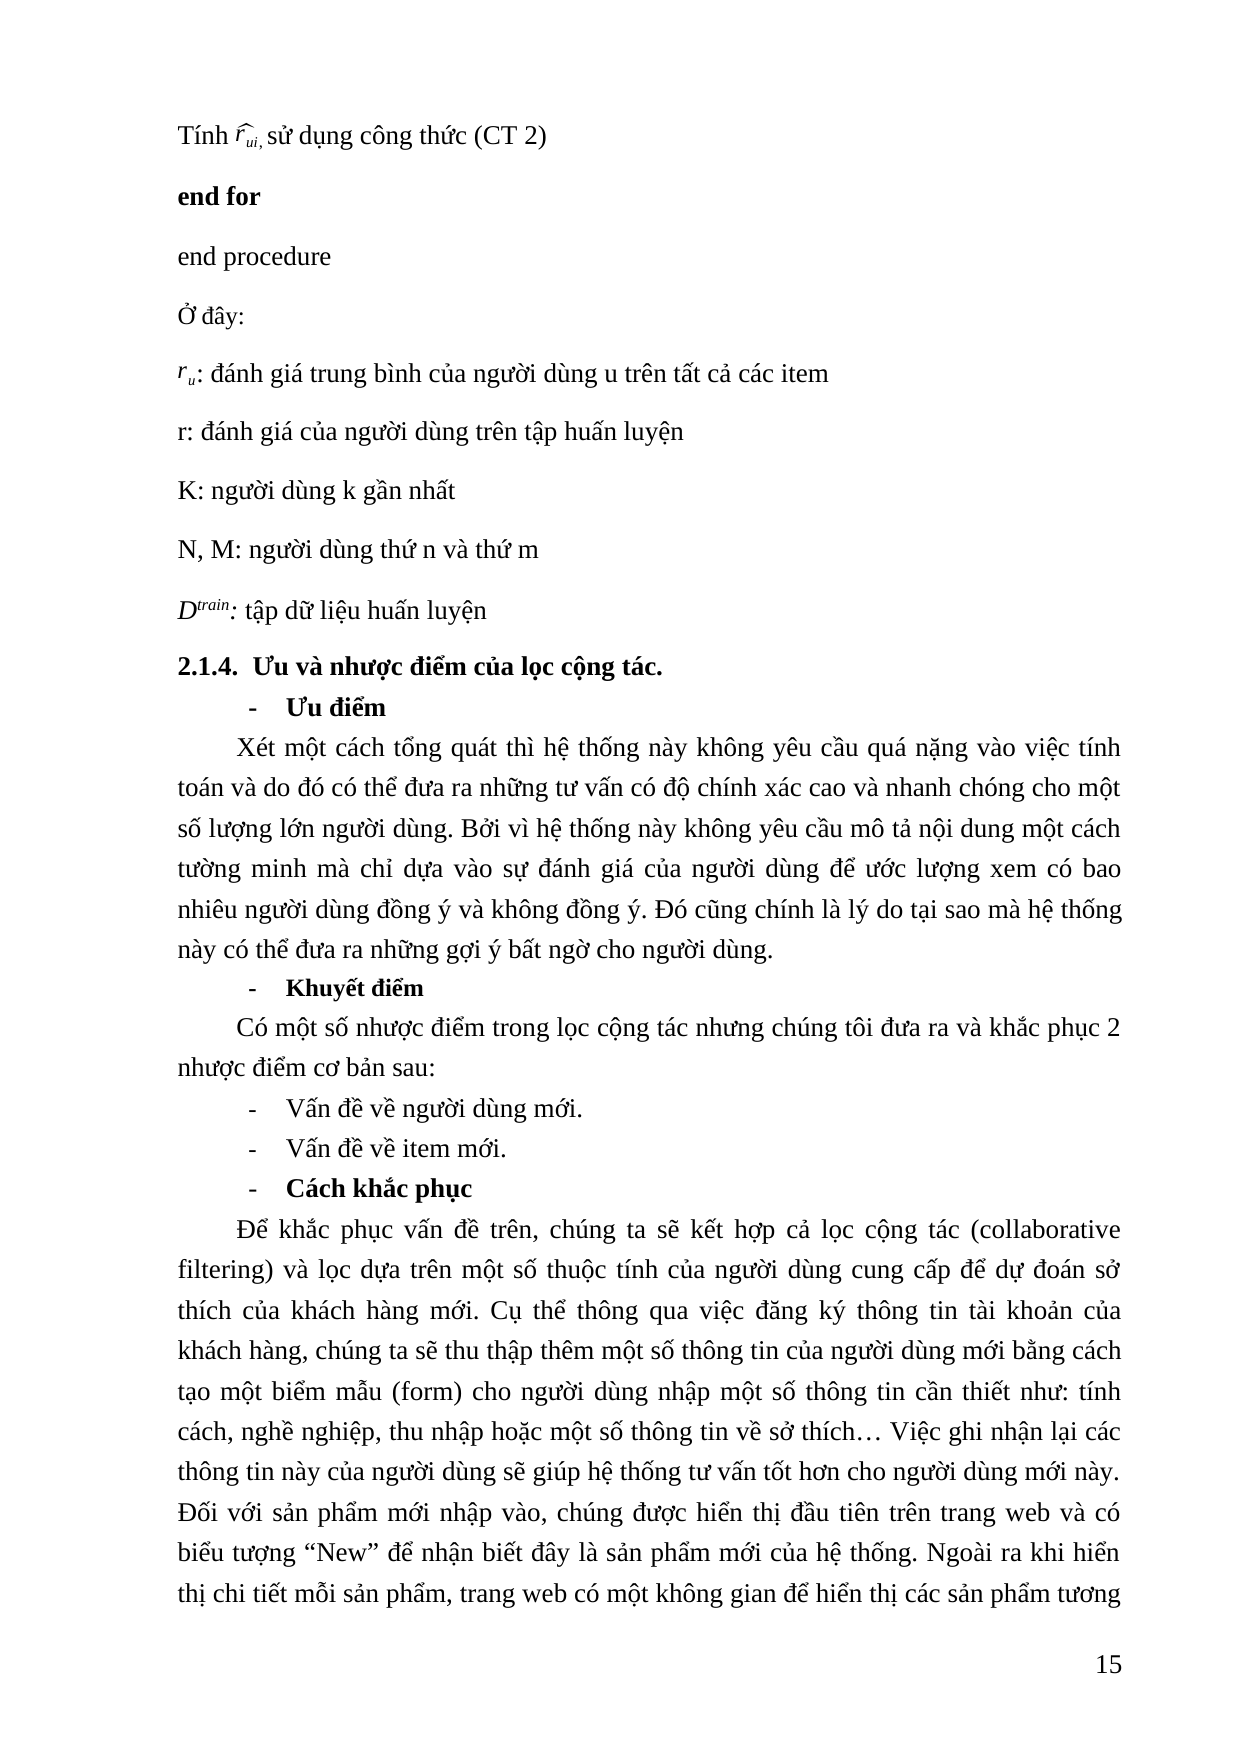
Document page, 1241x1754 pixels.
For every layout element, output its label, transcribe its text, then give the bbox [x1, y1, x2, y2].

text K: người dùng k gần nhất [177, 472, 1122, 505]
text Xét một cách tổng quát thì hệ thống này không yêu cầu quá nặng vào việc tính toán và do đó có thể đưa ra những tư vấn có độ chính xác cao và nhanh chóng cho một số lượng lớn người dùng. Bởi vì hệ thống này không yêu cầu mô tả nội dung một cách tường minh mà chỉ dựa vào sự đánh giá của người dùng để ước lượng xem có bao nhiêu người dùng đồng ý và không đồng ý. Đó cũng chính là lý do tại sao mà hệ thống này có thể đưa ra những gợi ý bất ngờ cho người dùng. [177, 731, 1122, 964]
list Khuyết điểm [248, 973, 1122, 1002]
text r: đánh giá của người dùng trên tập huấn luyện [177, 413, 1122, 447]
list Ưu điểm [248, 691, 1122, 722]
text N, M: người dùng thứ n và thứ m [177, 530, 1122, 567]
text Tính , sử dụng công thức (CT 2) [177, 118, 1122, 151]
text Ở đây: [177, 297, 1122, 330]
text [177, 1213, 1122, 1608]
list Cách khắc phục [248, 1172, 1122, 1204]
list Vấn đề về người dùng mới. [248, 1092, 1122, 1123]
text Có một số nhược điểm trong lọc cộng tác nhưng chúng tôi đưa ra và khắc phục 2 nhược điểm cơ bản sau: [177, 1011, 1122, 1082]
text end procedure [177, 238, 1122, 272]
subtitle Ưu và nhược điểm của lọc cộng tác. [177, 650, 1122, 681]
text : đánh giá trung bình của người dùng u trên tất cả các item [177, 355, 1122, 388]
text end for [177, 176, 1122, 213]
list Vấn đề về item mới. [248, 1132, 1122, 1163]
text Dtrain: tập dữ liệu huấn luyện [177, 592, 1122, 625]
